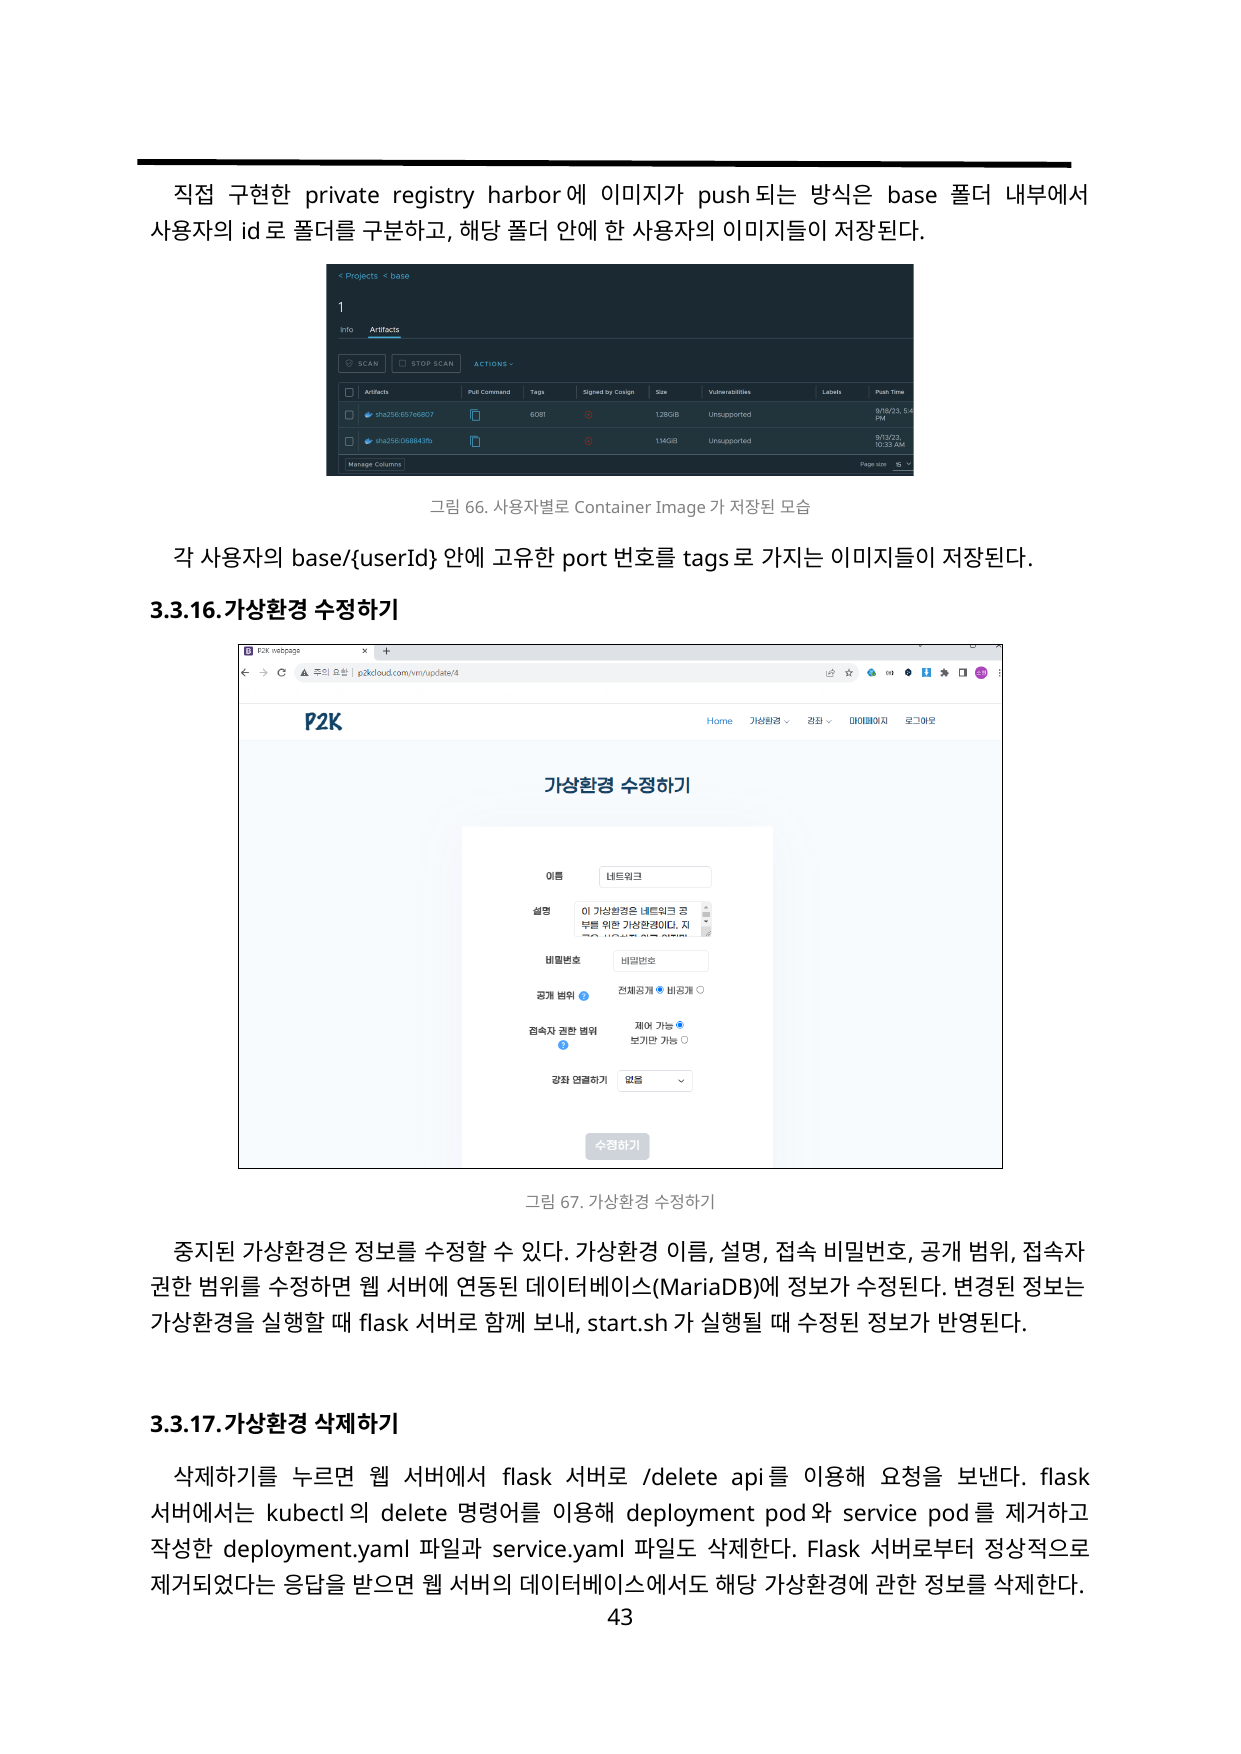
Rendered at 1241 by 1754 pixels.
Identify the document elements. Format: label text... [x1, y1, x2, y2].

subtitle 가상환경 수정하기 [150, 591, 1090, 625]
picture [239, 645, 1002, 1168]
text 삭제하기를 누르면 웹 서버에서 flask 서버로 /delete api를 이용해 요청을 보낸다. flask 서버에서는 kubectl의 delete 명령어를 이용해 deployment pod와 service pod를 제거하고 작성한 deployment.yaml 파일과 service.yaml 파일도 삭제한다. Flask 서버로부터 정상적으로 제거되었다는 응답을 받으면 웹 서버의 데이터베이스에서도 해당 가상환경에 관한 정보를 삭제한다. [150, 1459, 1090, 1600]
subtitle 가상환경 삭제하기 [150, 1406, 1090, 1439]
text 각 사용자의 base/{userId} 안에 고유한 port 번호를 tags로 가지는 이미지들이 저장된다. [150, 539, 1090, 573]
text 그림 66. 사용자별로 Container Image가 저장된 모습 [150, 494, 1090, 519]
text 중지된 가상환경은 정보를 수정할 수 있다. 가상환경 이름, 설명, 접속 비밀번호, 공개 범위, 접속자 권한 범위를 수정하면 웹 서버에 연동된 데이터베이스(MariaDB)에 정보가 수정된다. 변경된 정보는 가상환경을 실행할 때 flask 서버로 함께 보내, start.sh가 실행될 때 수정된 정보가 반영된다. [150, 1234, 1090, 1338]
text 그림 67. 가상환경 수정하기 [150, 1189, 1090, 1213]
picture [326, 264, 914, 476]
text 직접 구현한 private registry harbor에 이미지가 push되는 방식은 base 폴더 내부에서 사용자의 id로 폴더를 구분하고, 해당 폴더 안에 한 사용자의 이미지들이 저장된다. [150, 177, 1090, 246]
